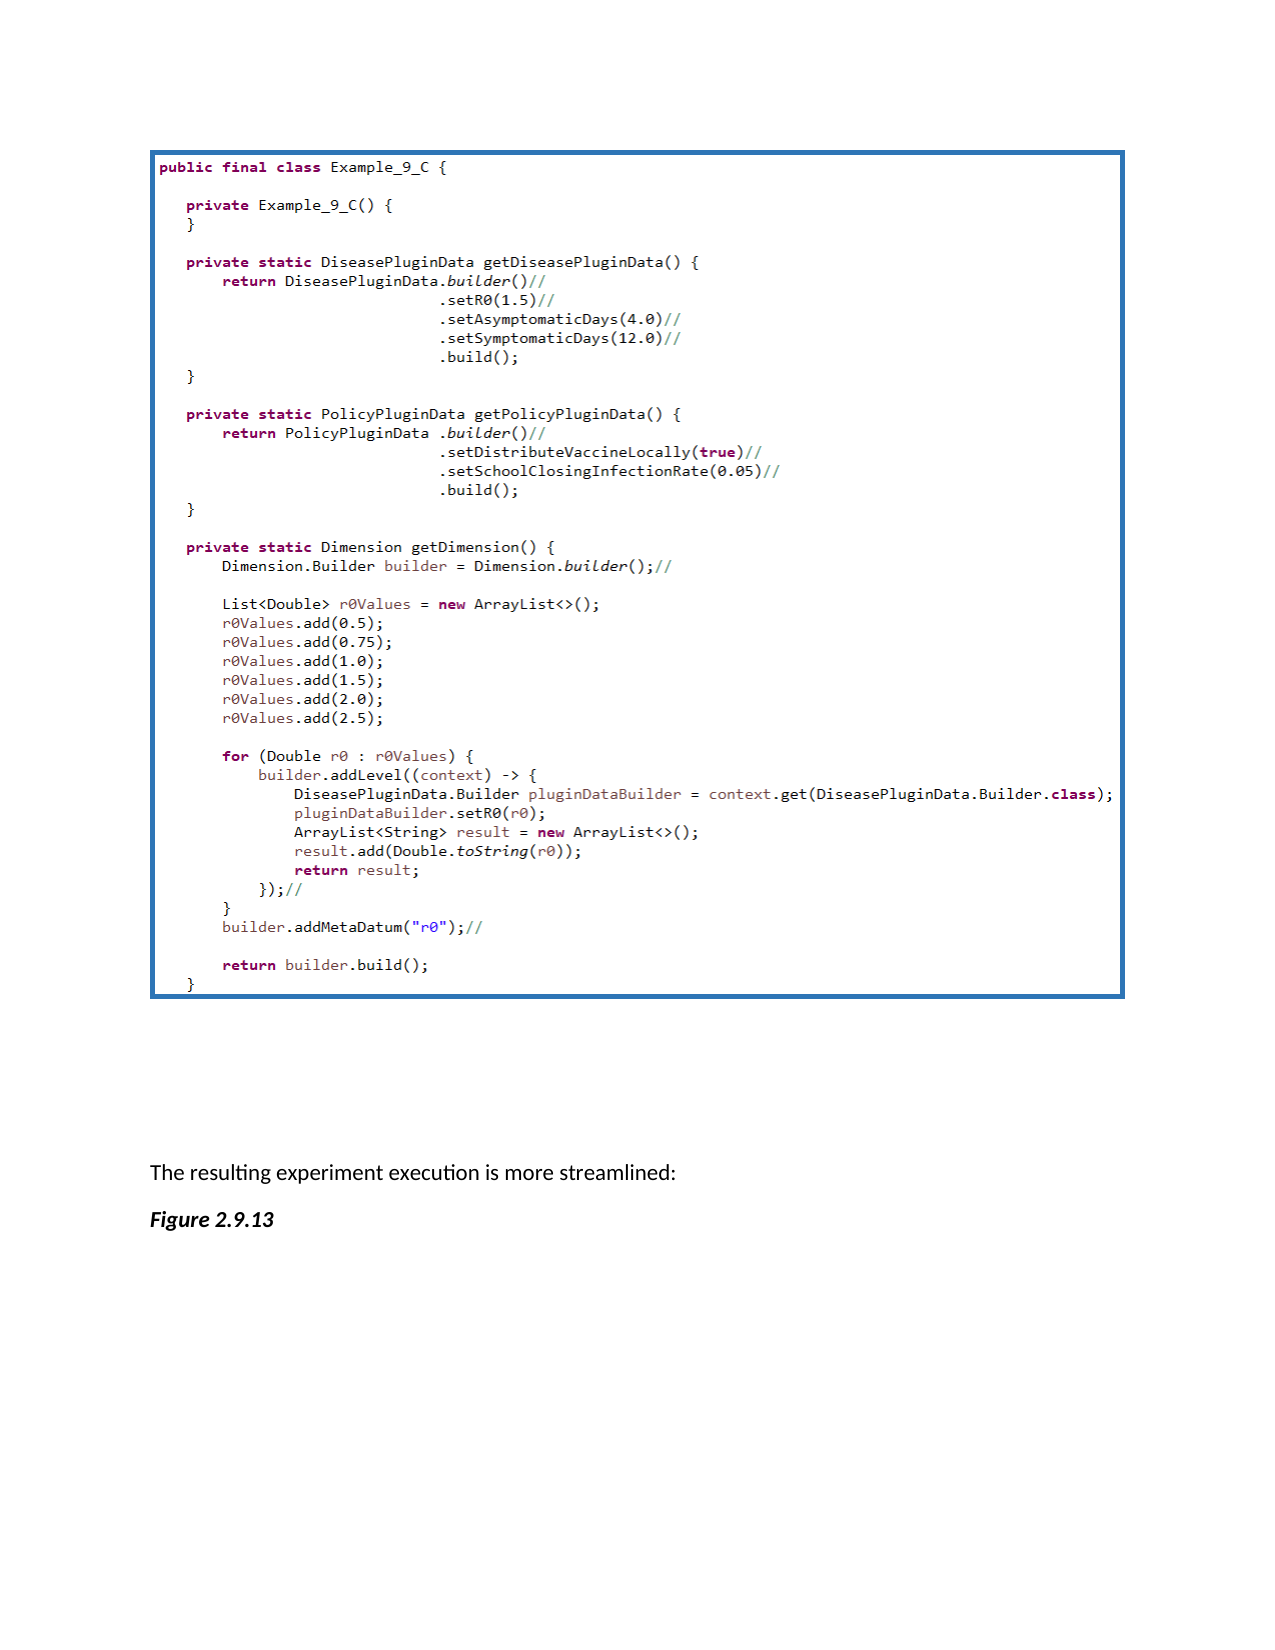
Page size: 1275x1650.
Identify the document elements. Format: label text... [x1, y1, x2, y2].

text The resulting experiment execution is more streamlined: [150, 1158, 1125, 1186]
picture [155, 155, 1120, 994]
text Figure 2.9.13 [150, 1205, 1125, 1233]
